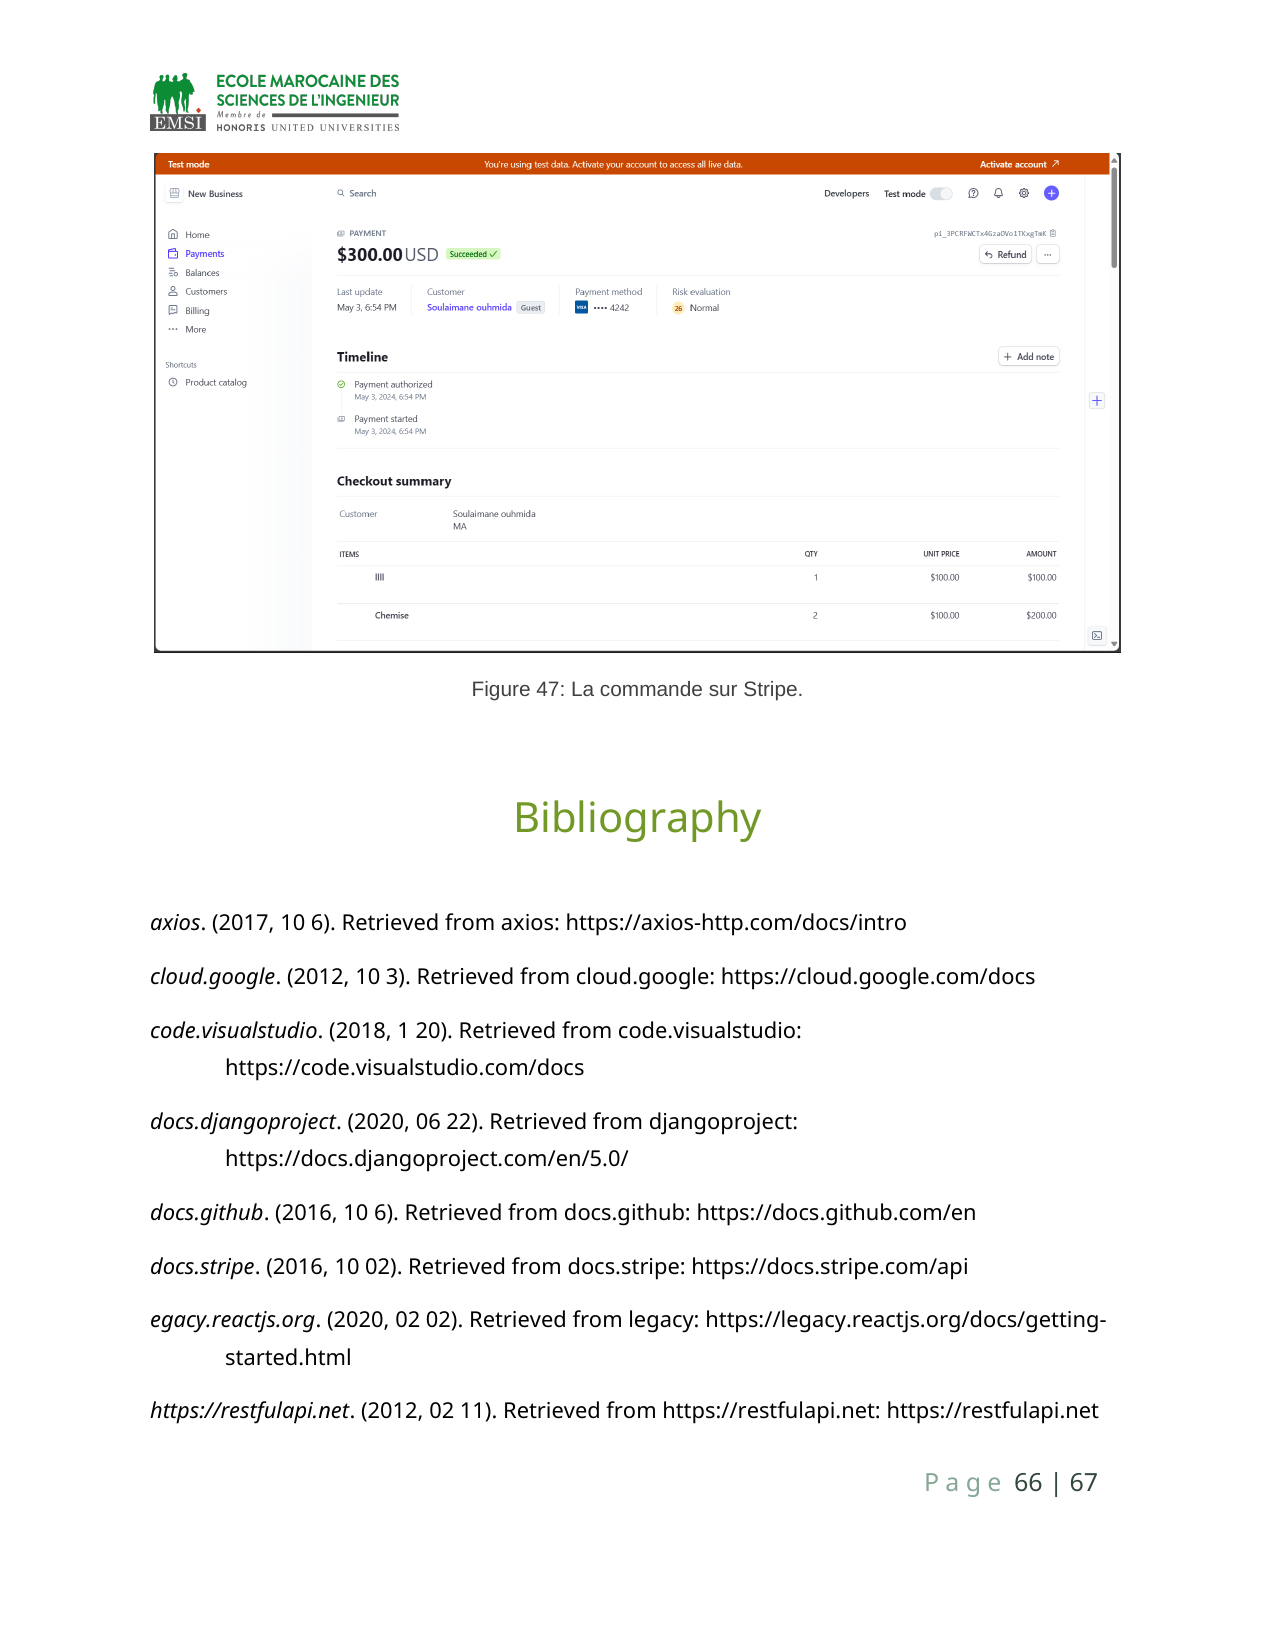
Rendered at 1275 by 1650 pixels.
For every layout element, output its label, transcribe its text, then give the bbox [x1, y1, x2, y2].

picture [150, 73, 399, 131]
picture [154, 153, 1121, 653]
text Figure 47: La commande sur Stripe. [150, 677, 1125, 701]
